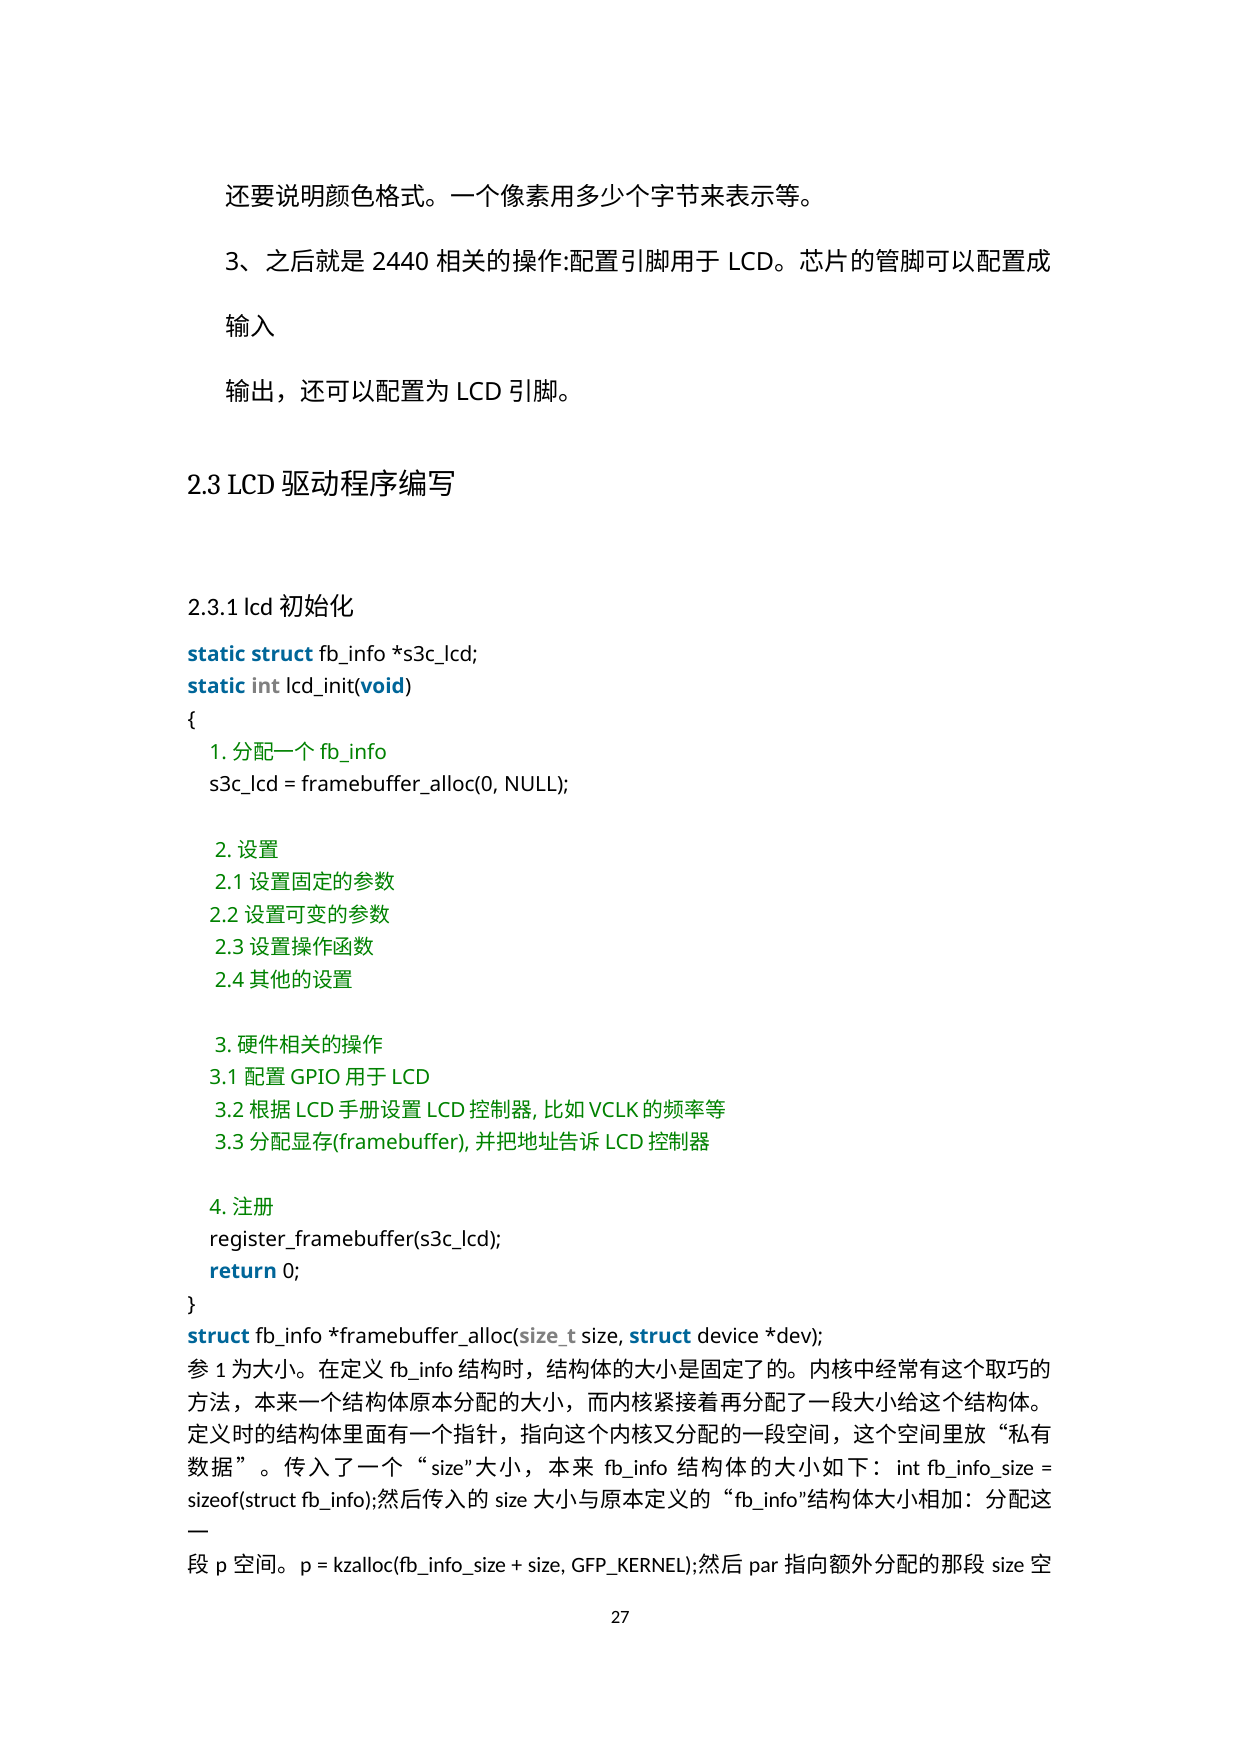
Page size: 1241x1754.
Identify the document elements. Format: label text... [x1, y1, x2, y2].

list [187, 162, 1053, 422]
text static int lcd_init(void) [187, 669, 1053, 702]
text 2. 设置 [187, 832, 1053, 864]
text return 0; [187, 1254, 1053, 1287]
text static struct fb_info *s3c_lcd; [187, 637, 1053, 669]
text struct fb_info *framebuffer_alloc(size_t size, struct device *dev); [187, 1319, 1053, 1352]
text 2.4 其他的设置 [187, 962, 1053, 994]
text { [187, 702, 1053, 734]
text 2.3 设置操作函数 [187, 929, 1053, 962]
text 2.2 设置可变的参数 [187, 897, 1053, 929]
text s3c_lcd = framebuffer_alloc(0, NULL); [187, 767, 1053, 799]
subtitle 2.3 LCD 驱动程序编写 [187, 449, 1053, 514]
text 3.3 分配显存(framebuffer), 并把地址告诉LCD控制器 [187, 1124, 1053, 1157]
text 3. 硬件相关的操作 [187, 1027, 1053, 1059]
text 1. 分配一个fb_info [187, 734, 1053, 767]
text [187, 1352, 1053, 1579]
text 4. 注册 [187, 1189, 1053, 1222]
text 3.1 配置GPIO用于LCD [187, 1059, 1053, 1092]
text 3.2 根据LCD手册设置LCD控制器, 比如VCLK的频率等 [187, 1092, 1053, 1124]
text register_framebuffer(s3c_lcd); [187, 1222, 1053, 1254]
text 2.1 设置固定的参数 [187, 864, 1053, 897]
text } [187, 1287, 1053, 1319]
subtitle 2.3.1 lcd 初始化 [187, 572, 1053, 637]
